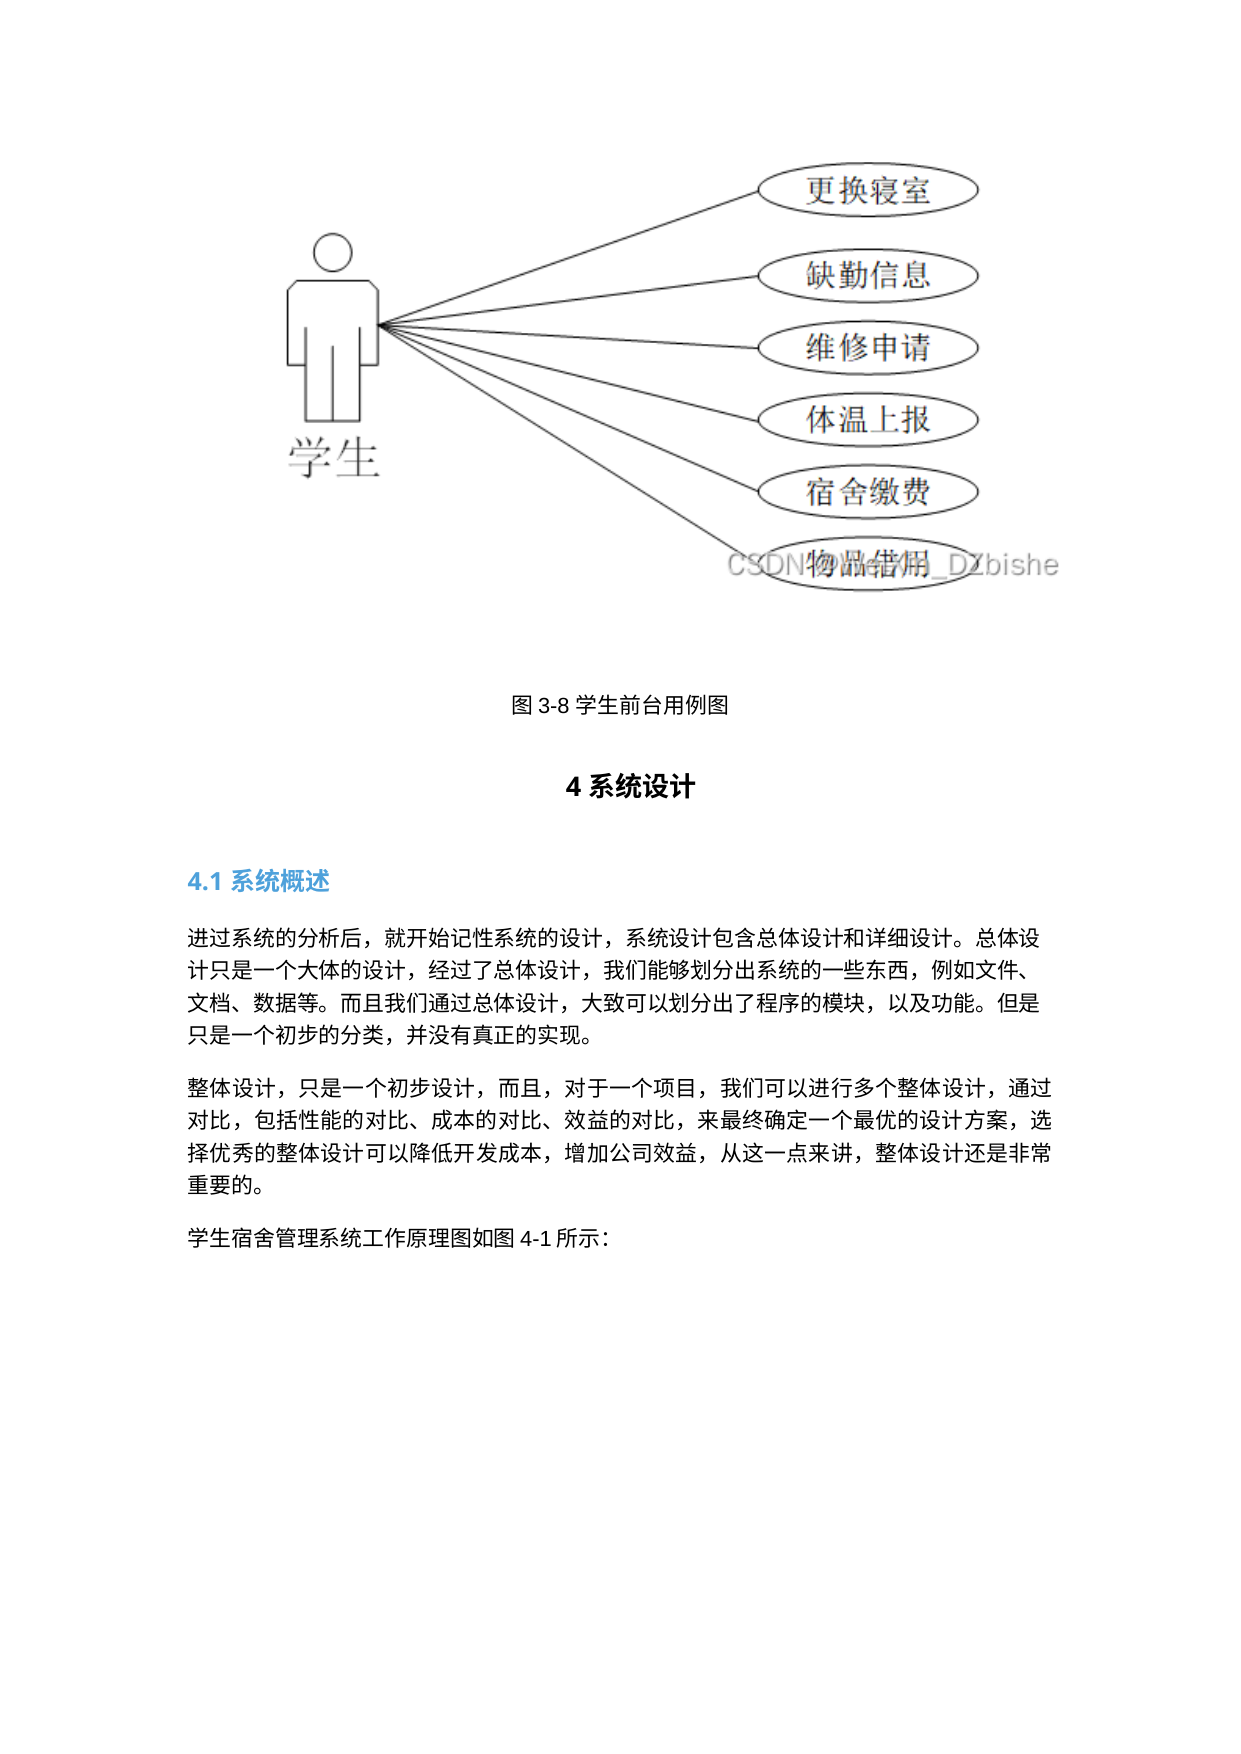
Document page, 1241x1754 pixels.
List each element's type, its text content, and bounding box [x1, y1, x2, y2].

text 图3-8 学生前台用例图 [187, 689, 1053, 722]
text 进过系统的分析后，就开始记性系统的设计，系统设计包含总体设计和详细设计。总体设计只是一个大体的设计，经过了总体设计，我们能够划分出系统的一些东西，例如文件、文档、数据等。而且我们通过总体设计，大致可以划分出了程序的模块，以及功能。但是只是一个初步的分类，并没有真正的实现。 [187, 922, 1053, 1052]
text 整体设计，只是一个初步设计，而且，对于一个项目，我们可以进行多个整体设计，通过对比，包括性能的对比、成本的对比、效益的对比，来最终确定一个最优的设计方案，选择优秀的整体设计可以降低开发成本，增加公司效益，从这一点来讲，整体设计还是非常重要的。 [187, 1072, 1053, 1202]
picture [187, 162, 1082, 594]
subtitle 4 系统设计 [209, 752, 1053, 817]
text 学生宿舍管理系统工作原理图如图4-1所示： [187, 1222, 1053, 1254]
subtitle 4.1 系统概述 [187, 847, 1053, 912]
